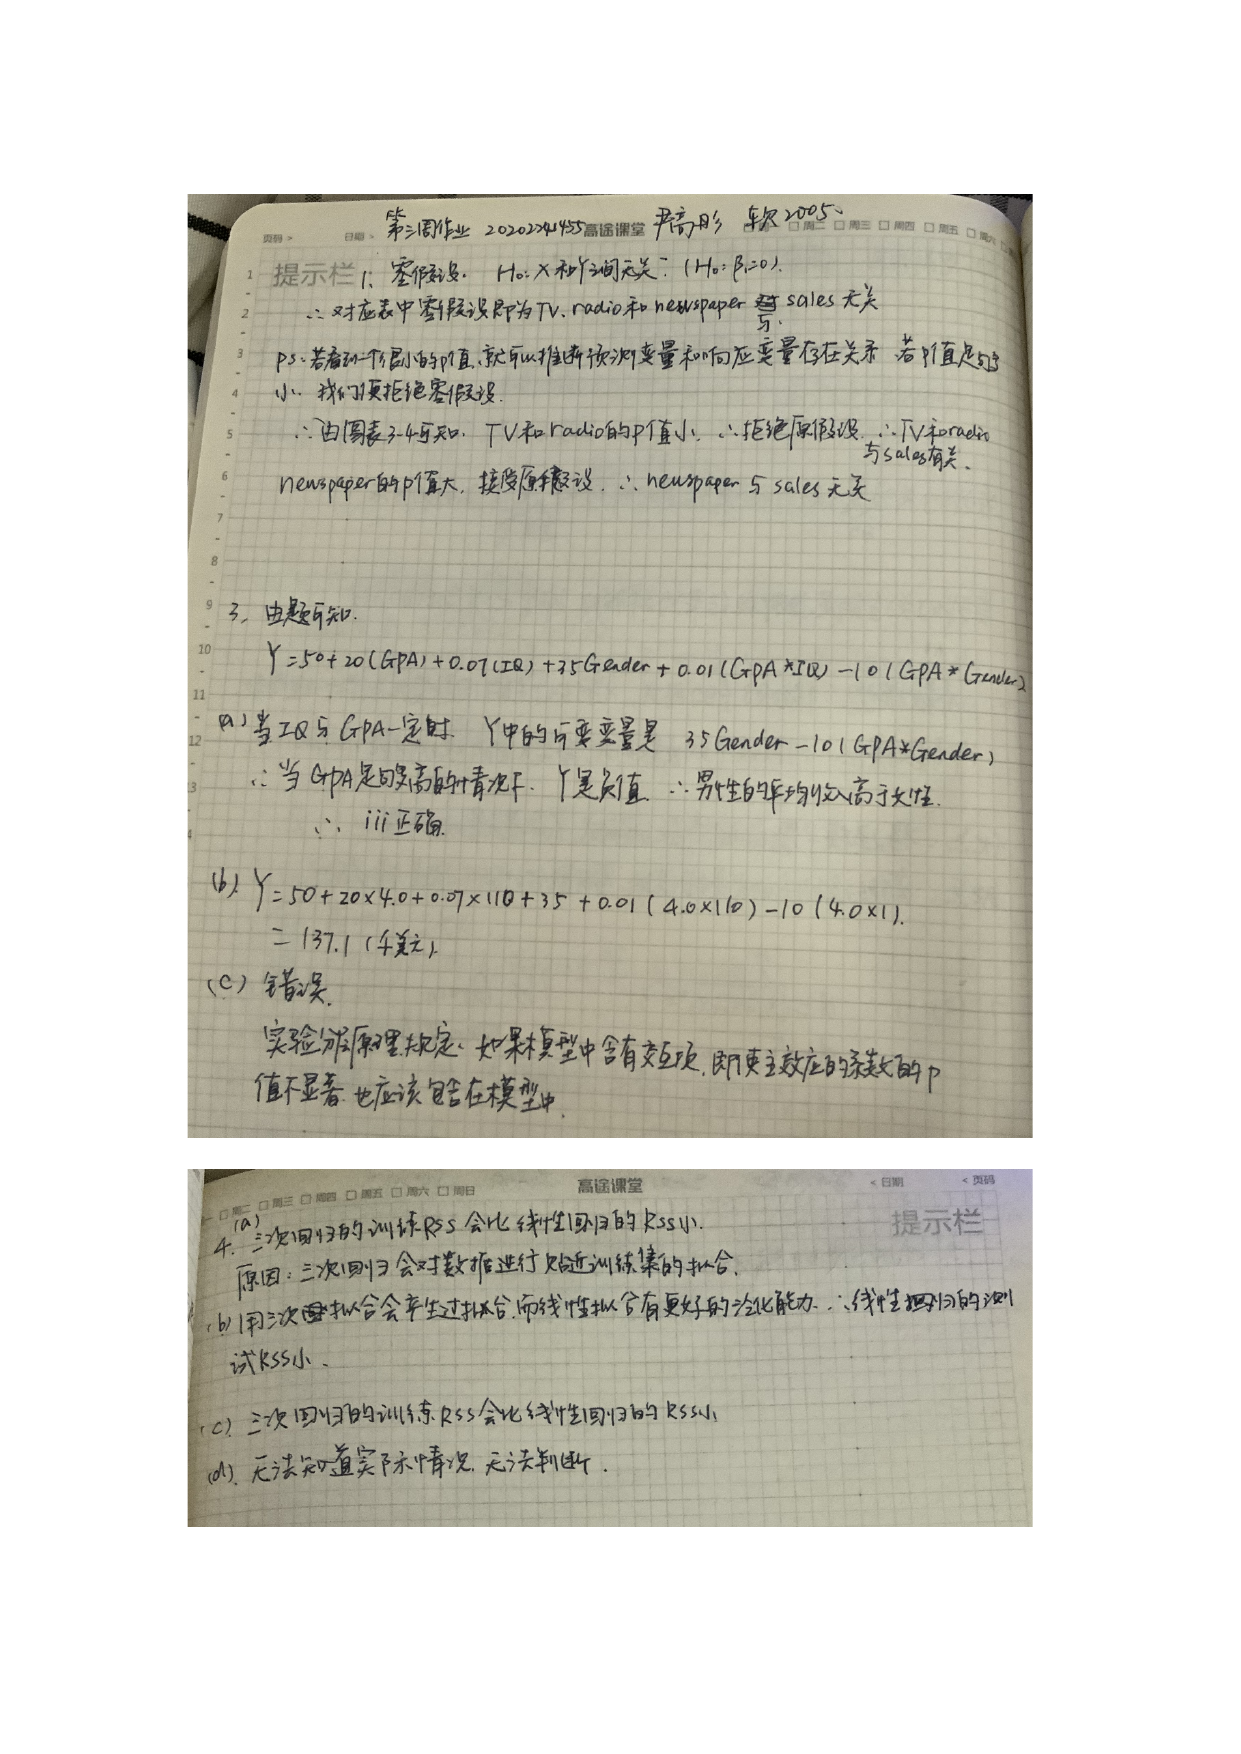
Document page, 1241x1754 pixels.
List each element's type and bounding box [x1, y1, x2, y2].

picture [187, 194, 1033, 1138]
picture [187, 1169, 1033, 1527]
